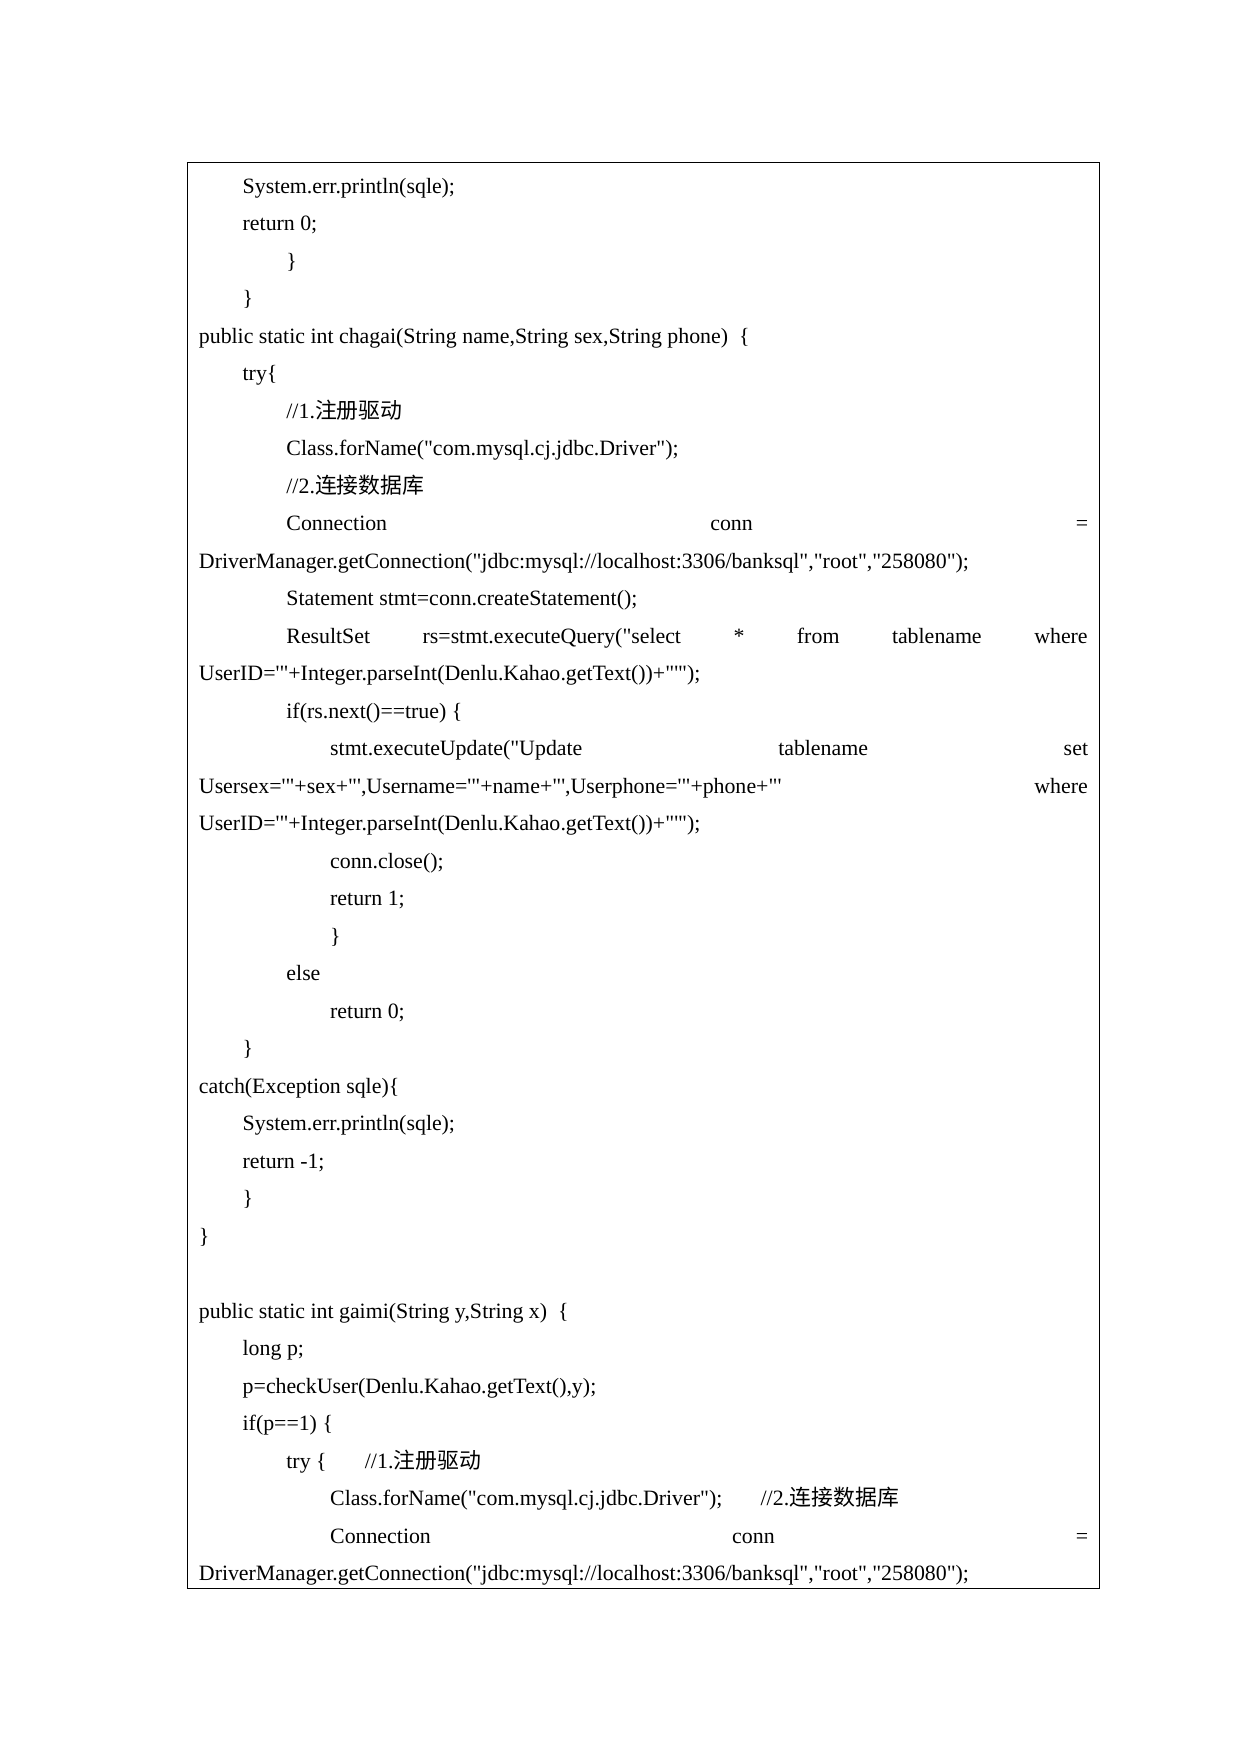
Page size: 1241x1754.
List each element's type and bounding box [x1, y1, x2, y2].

table_header [188, 163, 1099, 1588]
